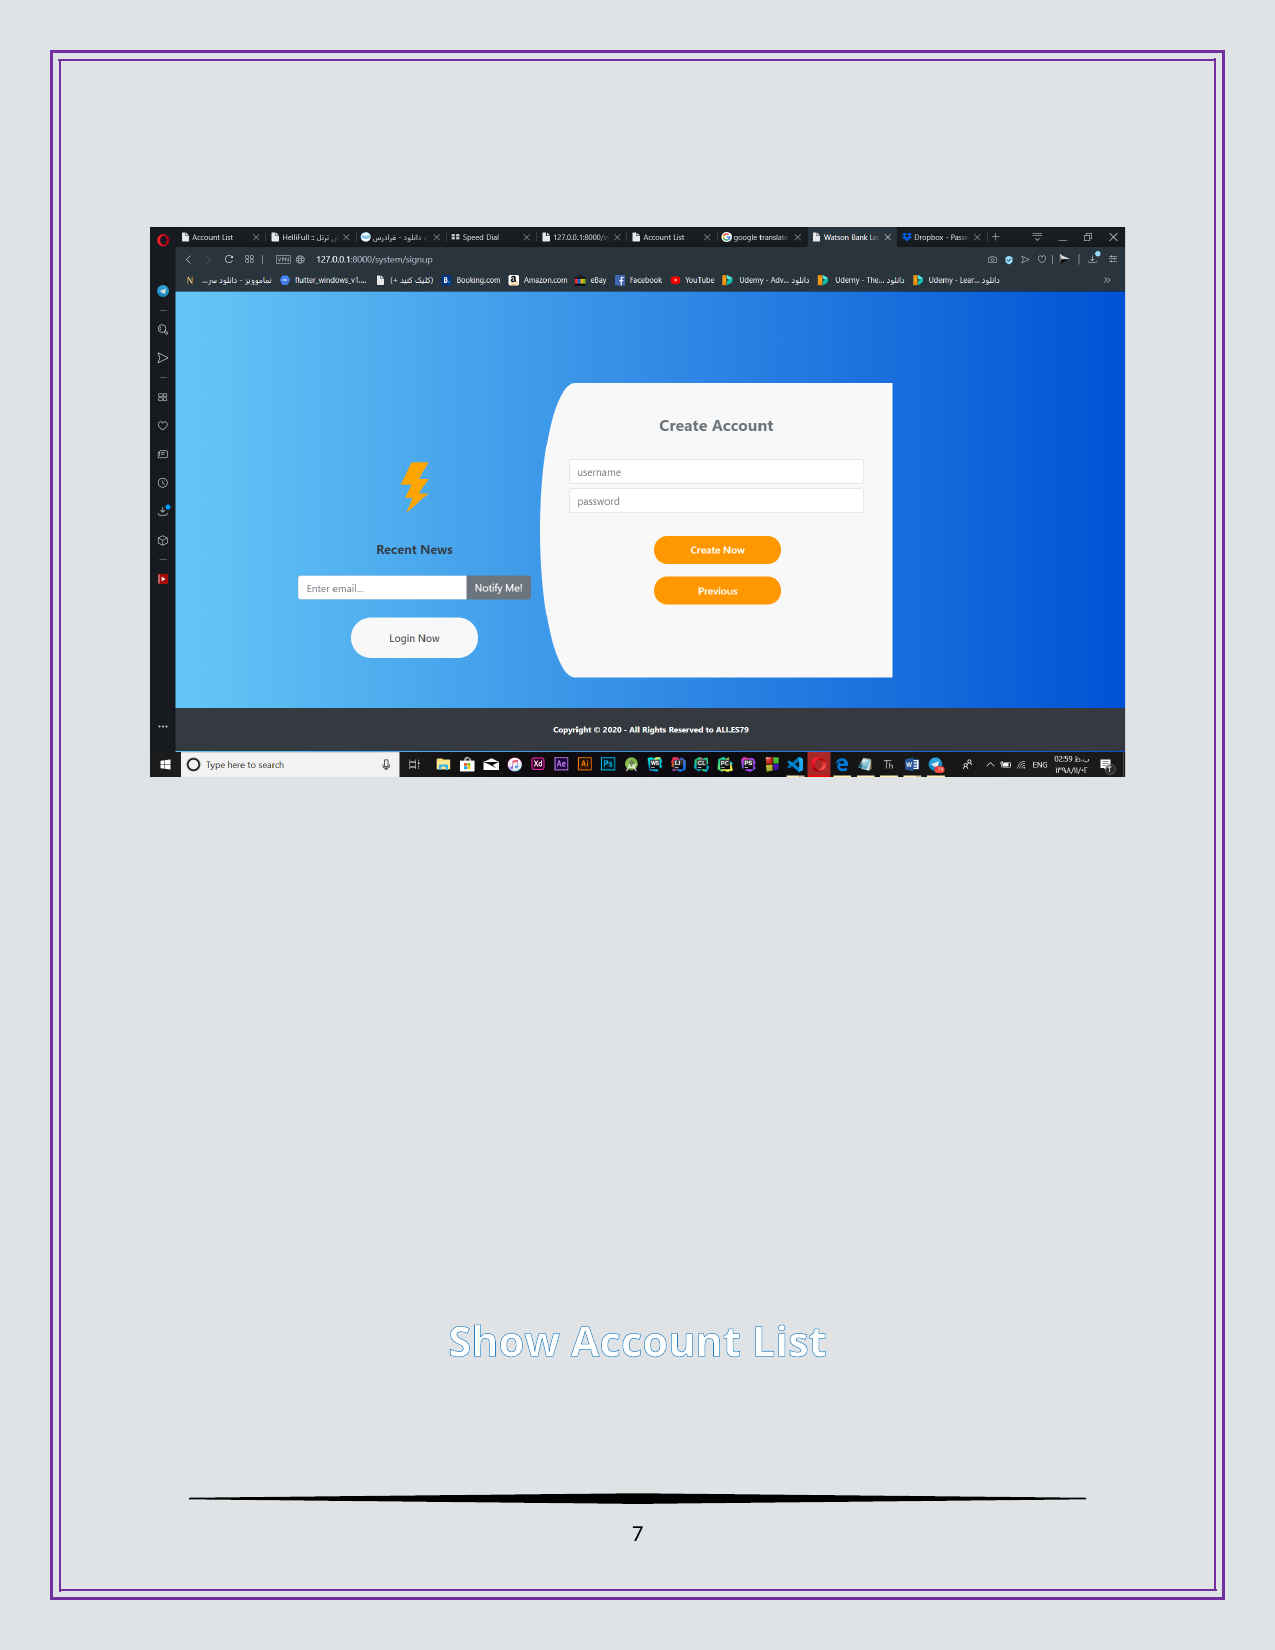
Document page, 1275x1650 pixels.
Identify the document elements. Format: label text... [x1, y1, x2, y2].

picture [150, 227, 1125, 777]
text Show Account List [150, 1312, 1125, 1369]
